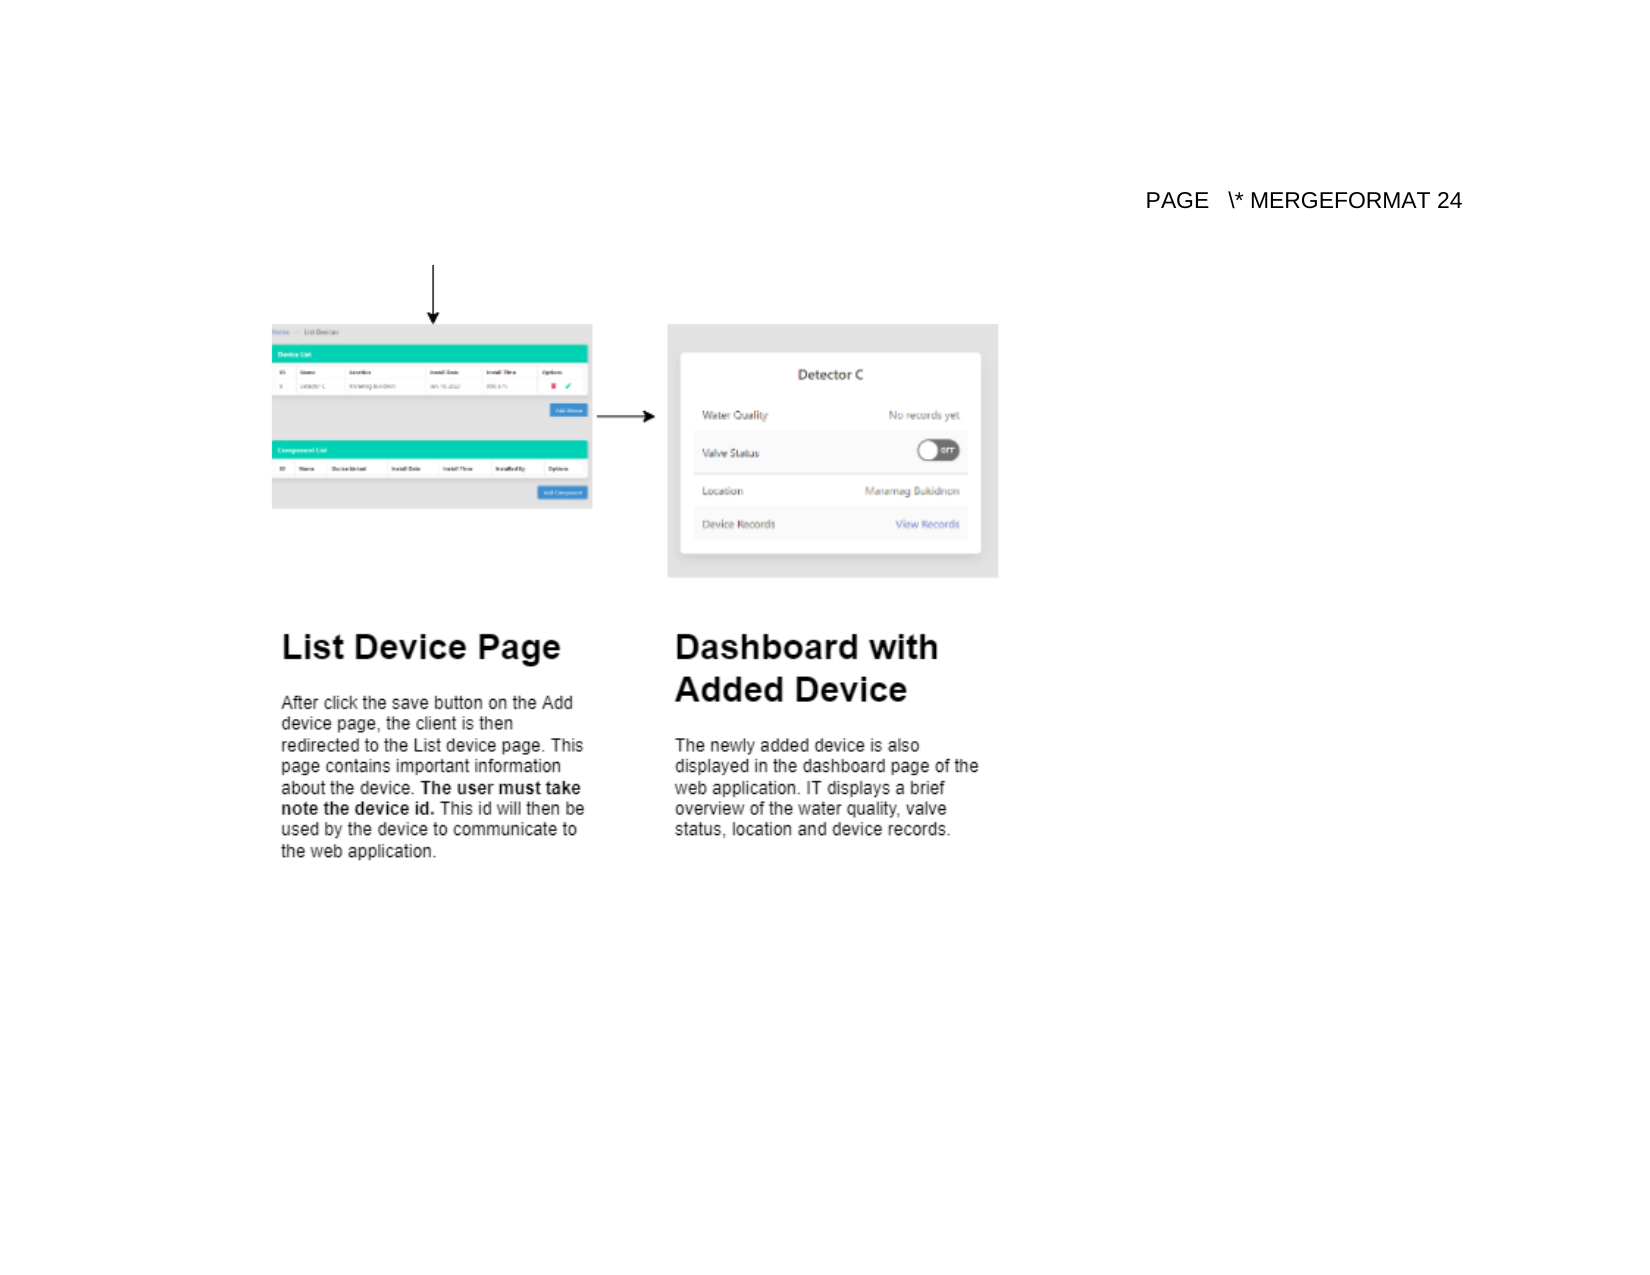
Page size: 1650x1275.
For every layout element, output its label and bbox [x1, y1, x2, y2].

picture [271, 265, 1461, 884]
